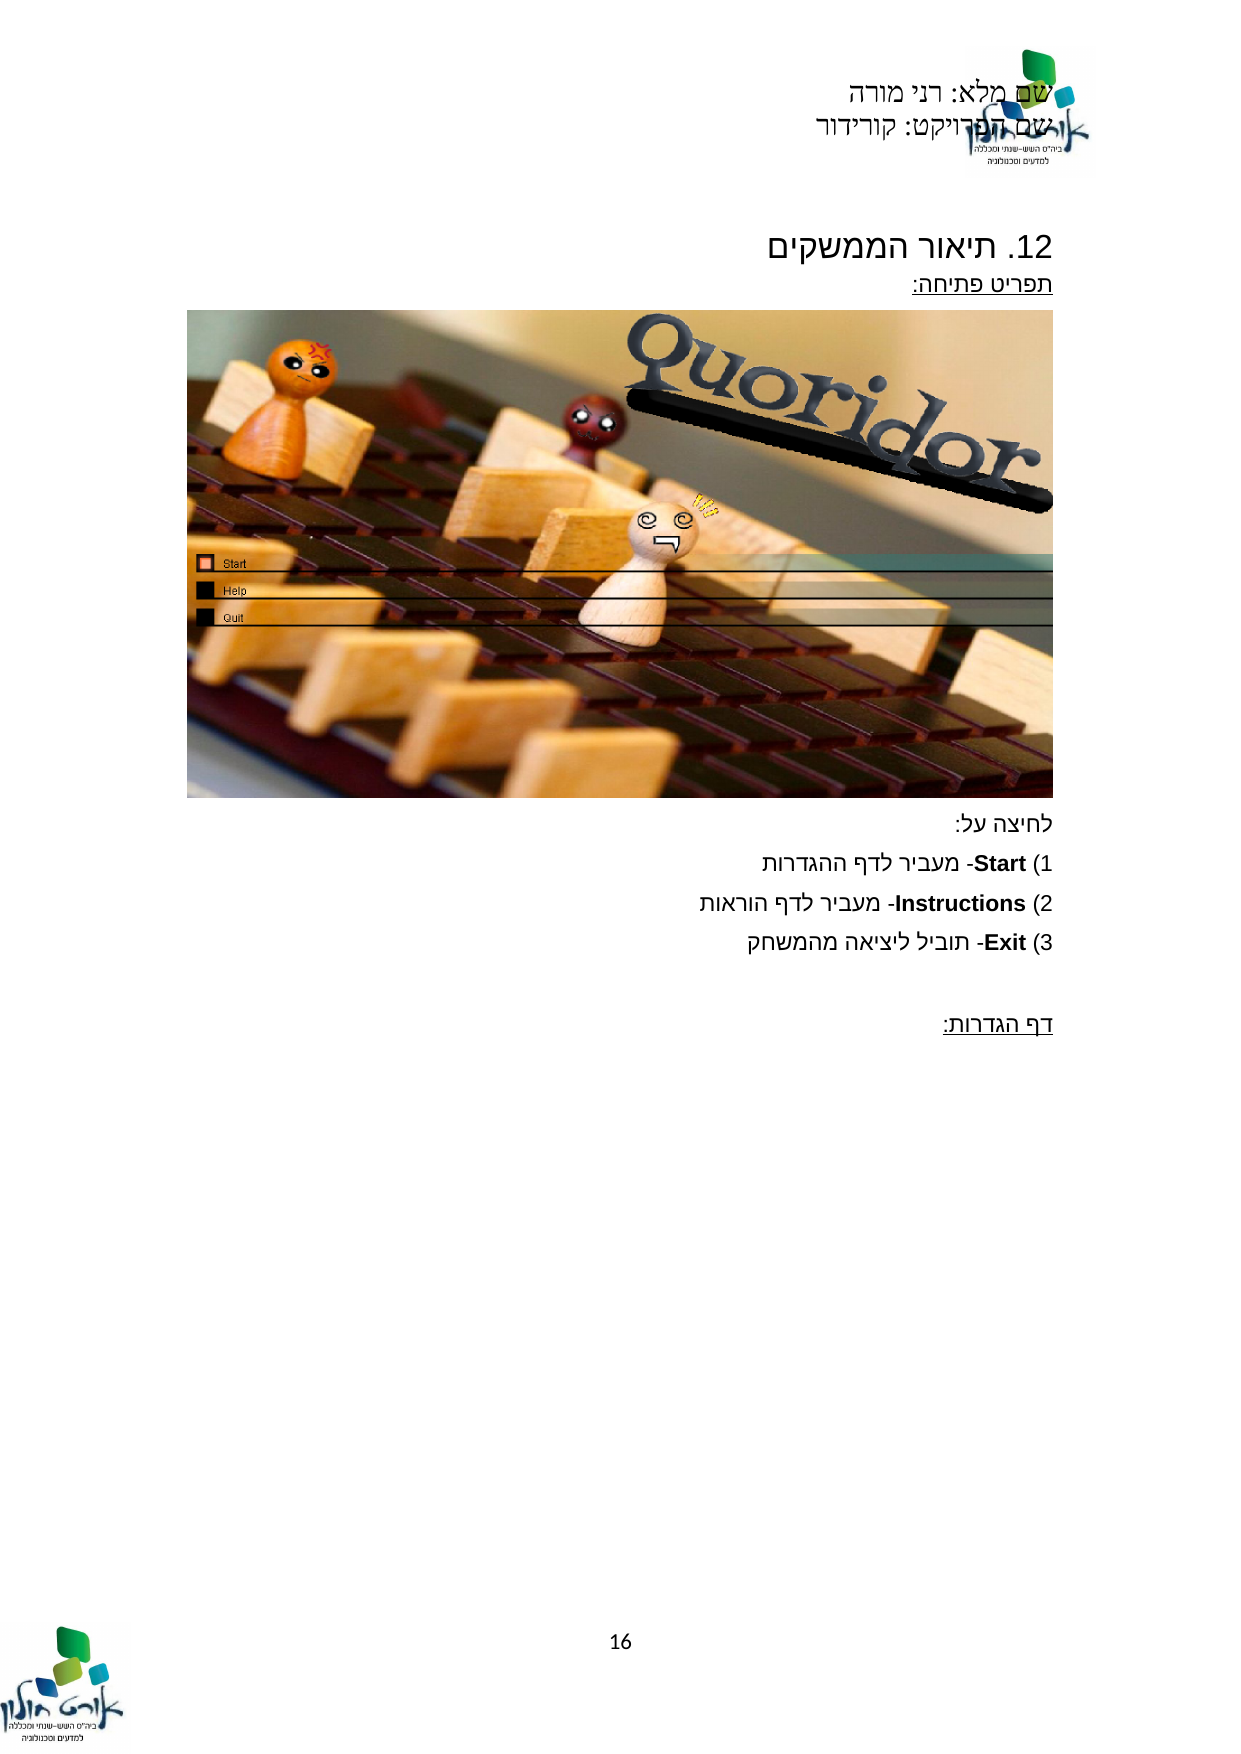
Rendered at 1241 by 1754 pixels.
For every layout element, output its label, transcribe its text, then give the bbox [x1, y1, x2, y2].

text לחיצה על: 1) Start- מעביר לדף ההגדרות 2) Instructions- מעביר לדף הוראות 3) Exit- תוביל ליציאה מהמשחק [187, 798, 1053, 997]
text תפריט פתיחה: [187, 271, 1053, 297]
text דף הגדרות: [187, 1011, 1053, 1038]
picture [965, 46, 1097, 178]
subtitle 12. תיאור הממשקים [187, 227, 1053, 265]
picture [0, 1622, 131, 1754]
picture [187, 310, 1053, 798]
